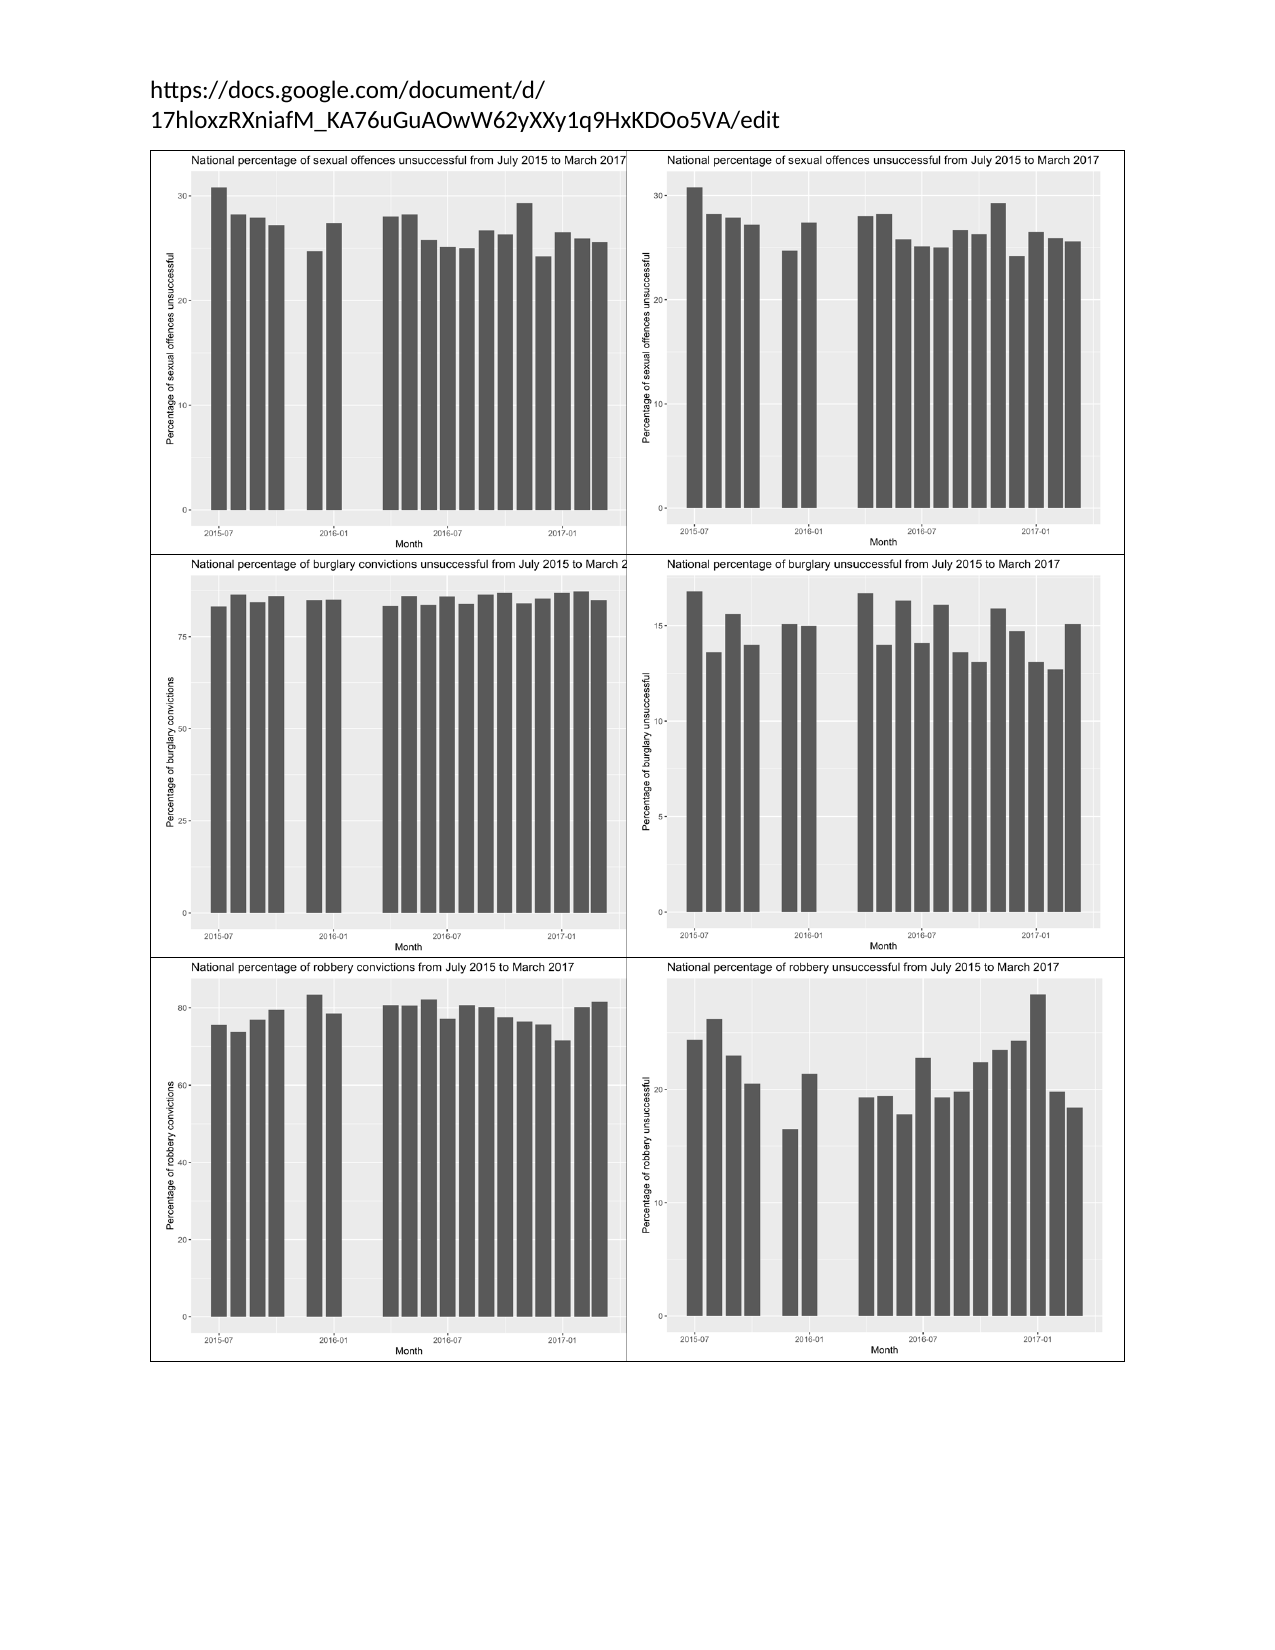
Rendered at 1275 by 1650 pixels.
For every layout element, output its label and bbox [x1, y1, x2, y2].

table_cell [627, 151, 1124, 554]
table_cell [151, 555, 161, 957]
table_cell [151, 958, 161, 1361]
picture [637, 555, 1105, 956]
picture [161, 555, 627, 957]
picture [637, 958, 1107, 1360]
table_cell [627, 958, 1124, 1361]
picture [161, 151, 627, 554]
table_cell [151, 151, 161, 554]
picture [637, 151, 1105, 552]
table_cell [627, 555, 1124, 957]
picture [161, 958, 627, 1361]
